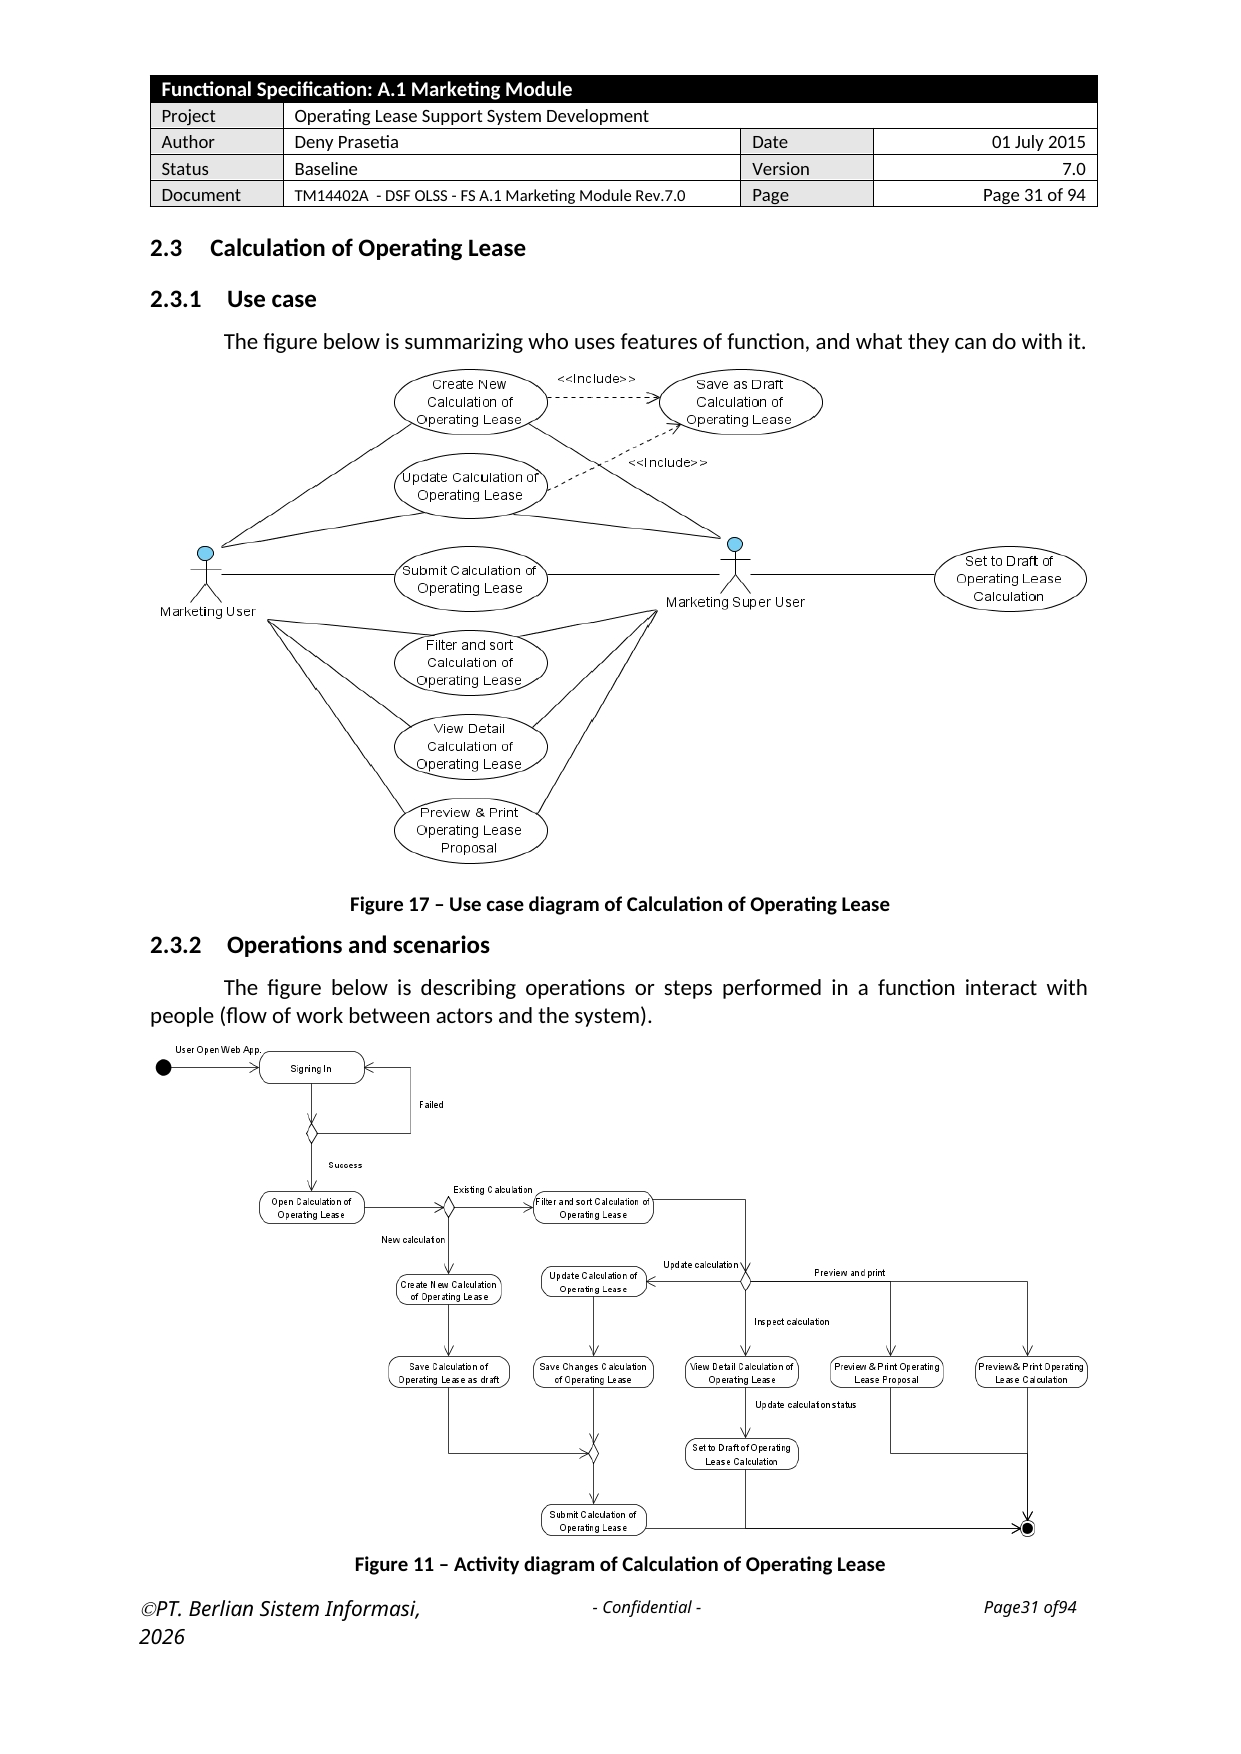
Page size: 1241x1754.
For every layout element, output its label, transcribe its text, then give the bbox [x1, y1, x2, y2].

text Figure 17 – Use case diagram of Calculation of Operating Lease [150, 891, 1090, 916]
subtitle Use case [150, 283, 1090, 313]
picture [150, 367, 1090, 866]
text The figure below is describing operations or steps performed in a function interact with people (flow of work between actors and the system). [150, 973, 1090, 1029]
text Figure 11 – Activity diagram of Calculation of Operating Lease [150, 1551, 1090, 1577]
subtitle Operations and scenarios [150, 929, 1090, 959]
picture [150, 1041, 1091, 1539]
subtitle Calculation of Operating Lease [150, 232, 1090, 263]
text The figure below is summarizing who uses features of function, and what they can do with it. [150, 327, 1090, 355]
